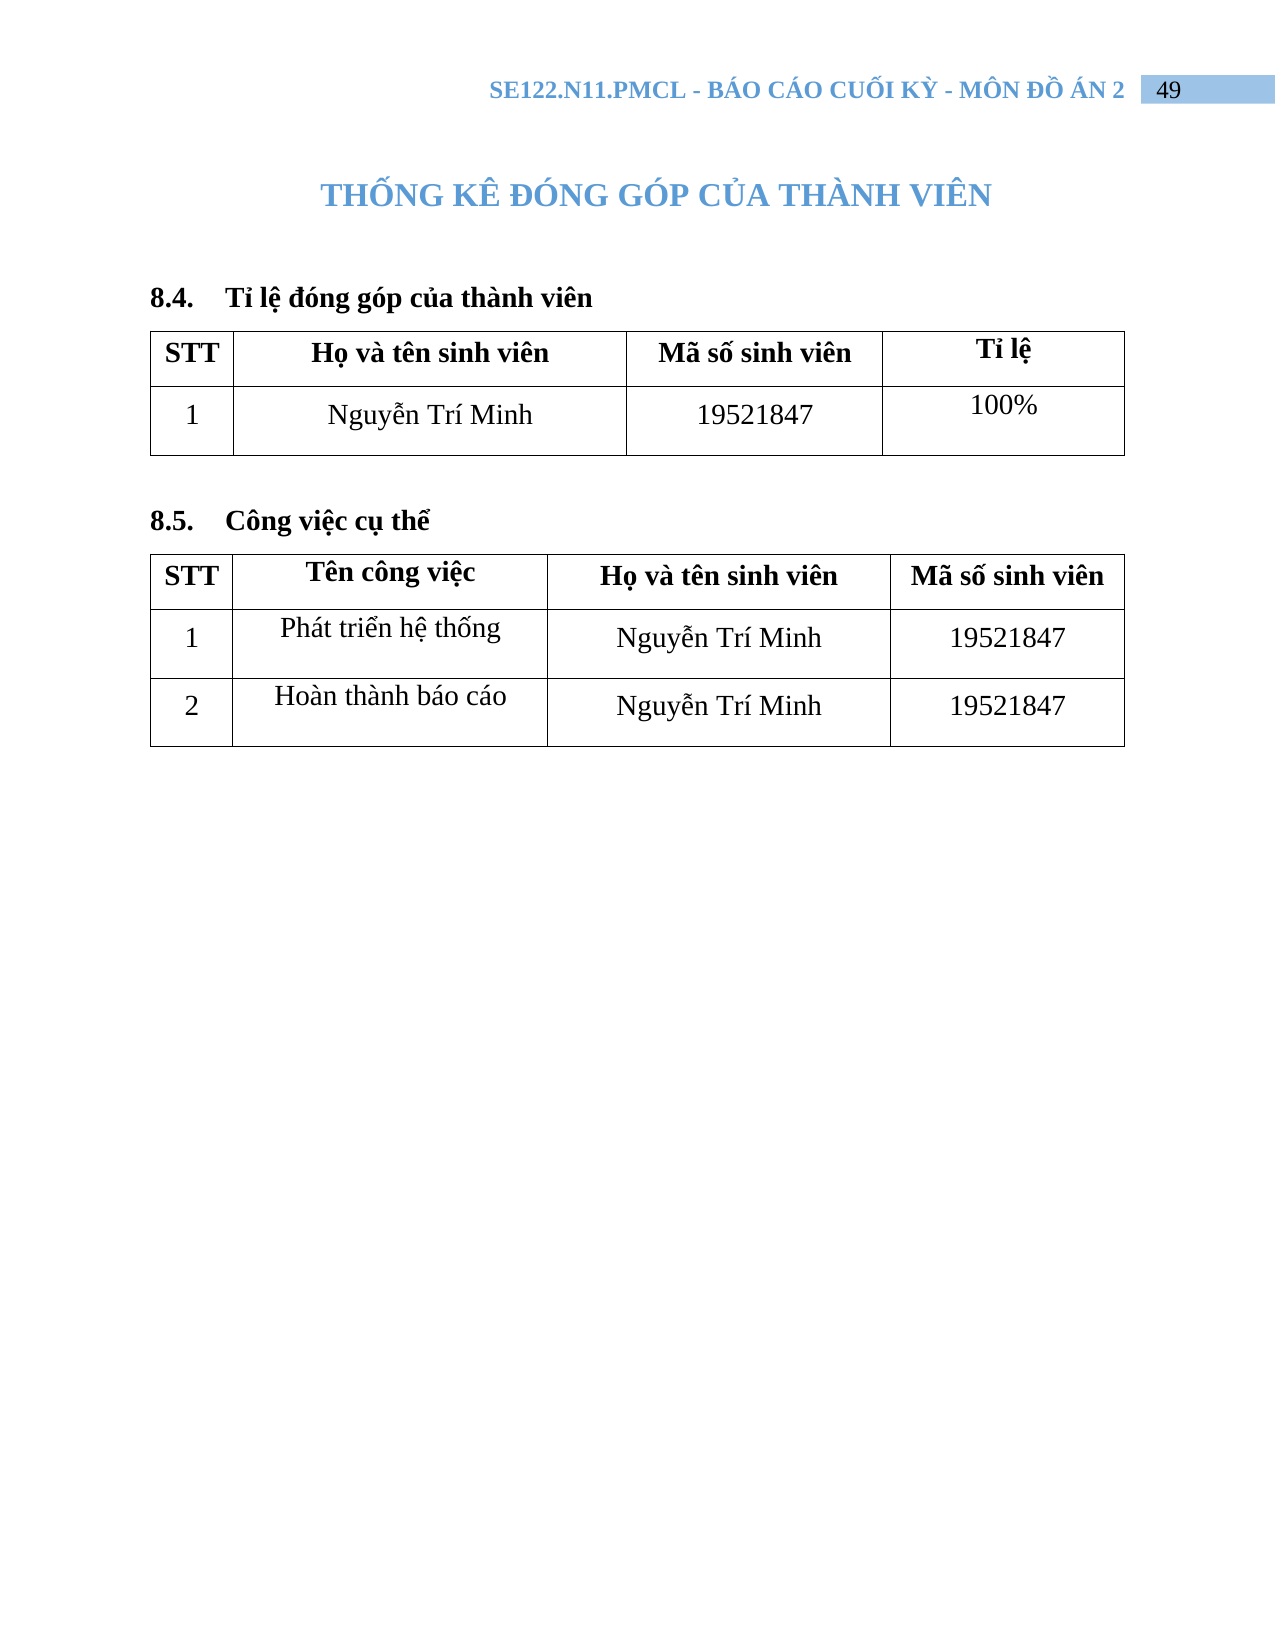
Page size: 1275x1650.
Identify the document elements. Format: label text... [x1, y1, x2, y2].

table_cell Hoàn thành báo cáo [233, 679, 547, 746]
table_cell 1 [151, 610, 232, 677]
subtitle THỐNG KÊ ĐÓNG GÓP CỦA THÀNH VIÊN [187, 175, 1125, 213]
subtitle Tỉ lệ đóng góp của thành viên [150, 280, 1125, 314]
table_cell 2 [151, 679, 232, 746]
table_header STT [151, 555, 232, 609]
table_cell Nguyễn Trí Minh [548, 610, 890, 677]
table_header Họ và tên sinh viên [234, 332, 626, 386]
table_header Mã số sinh viên [891, 555, 1124, 609]
table_cell 19521847 [891, 610, 1124, 677]
table_cell Phát triển hệ thống [233, 610, 547, 677]
table_cell Nguyễn Trí Minh [548, 679, 890, 746]
table_header STT [151, 332, 233, 386]
table_header Tên công việc [233, 555, 547, 609]
table_cell 100% [883, 387, 1124, 454]
table_cell Nguyễn Trí Minh [234, 387, 626, 454]
table_header Tỉ lệ [883, 332, 1124, 386]
table_cell 19521847 [627, 387, 882, 454]
table_header Mã số sinh viên [627, 332, 882, 386]
table_header Họ và tên sinh viên [548, 555, 890, 609]
table_cell 1 [151, 387, 233, 454]
subtitle Công việc cụ thể [150, 503, 1125, 537]
table_cell 19521847 [891, 679, 1124, 746]
